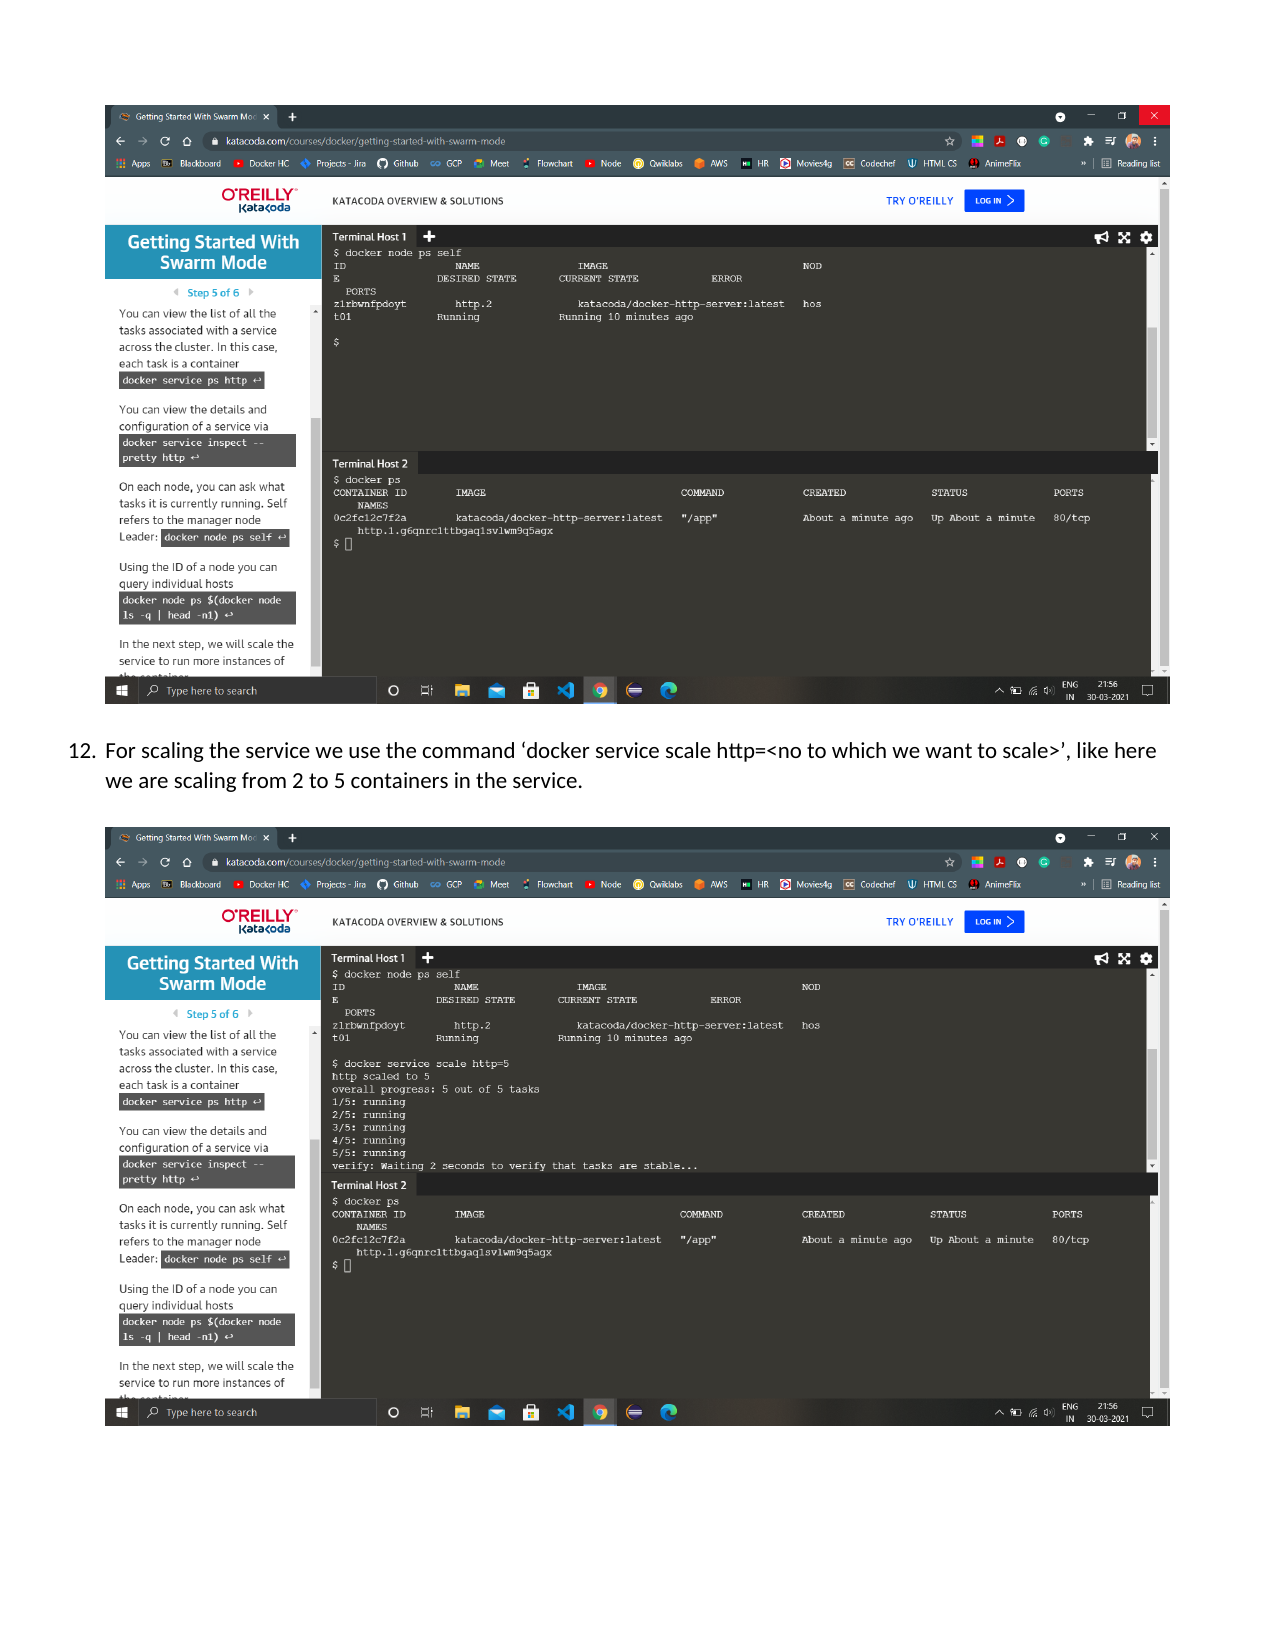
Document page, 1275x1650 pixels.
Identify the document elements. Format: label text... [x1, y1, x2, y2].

picture [105, 827, 1170, 1426]
list For scaling the service we use the command ‘docker service scale http=<no to which we want to scale>’, like here we are scaling from 2 to 5 containers in the service. [68, 736, 1170, 795]
picture [105, 105, 1170, 704]
